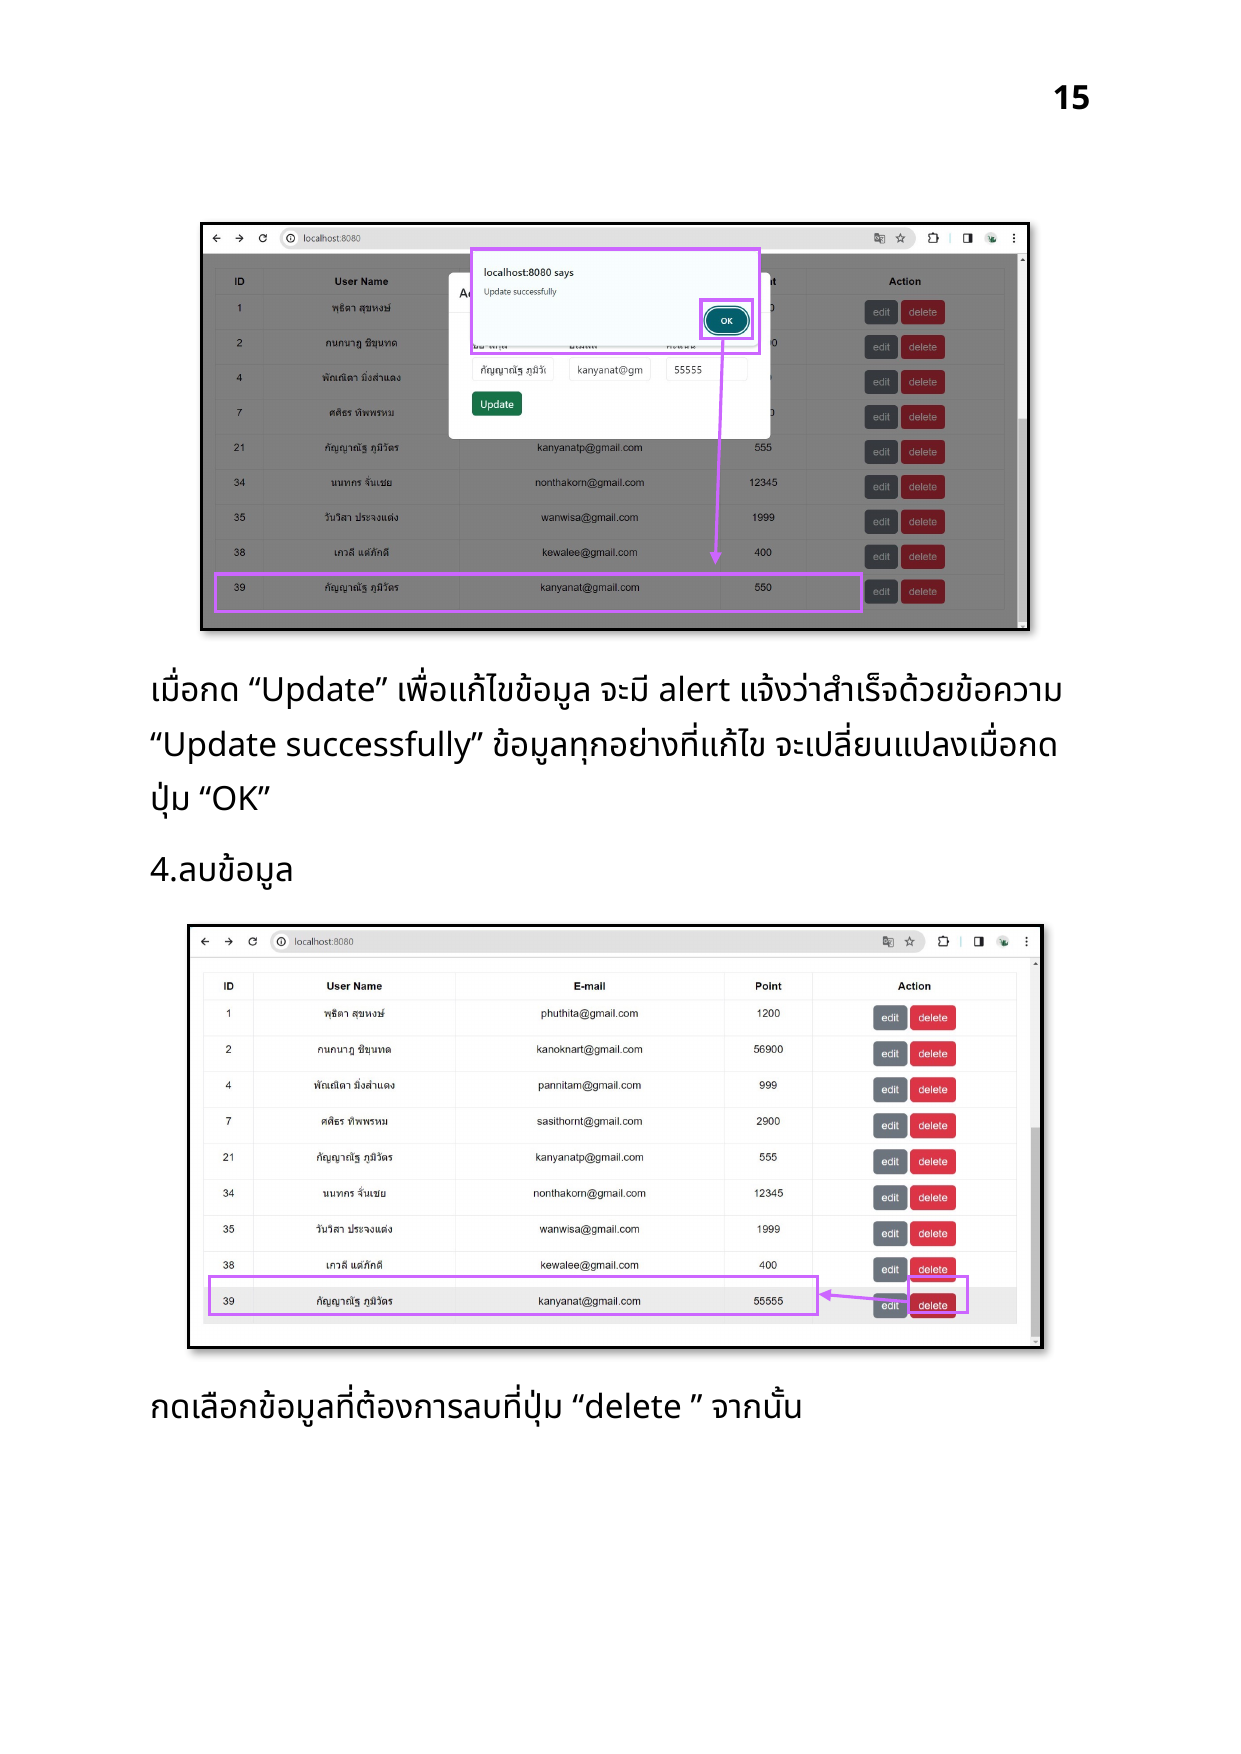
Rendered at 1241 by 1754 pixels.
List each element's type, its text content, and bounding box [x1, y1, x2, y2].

text กดเลือกข้อมูลที่ต้องการลบที่ปุ่ม “delete ” จากนั้น [150, 1383, 1090, 1434]
text 4.ลบข้อมูล [150, 846, 1090, 897]
picture [190, 927, 1040, 1346]
text เมื่อกด “Update” เพื่อแก้ไขข้อมูล จะมี alert แจ้งว่าสำเร็จด้วยข้อความ “Update successfully” ข้อมูลทุกอย่างที่แก้ไข จะเปลี่ยนแปลงเมื่อกดปุ่ม “OK” [150, 666, 1090, 826]
picture [203, 225, 1027, 628]
